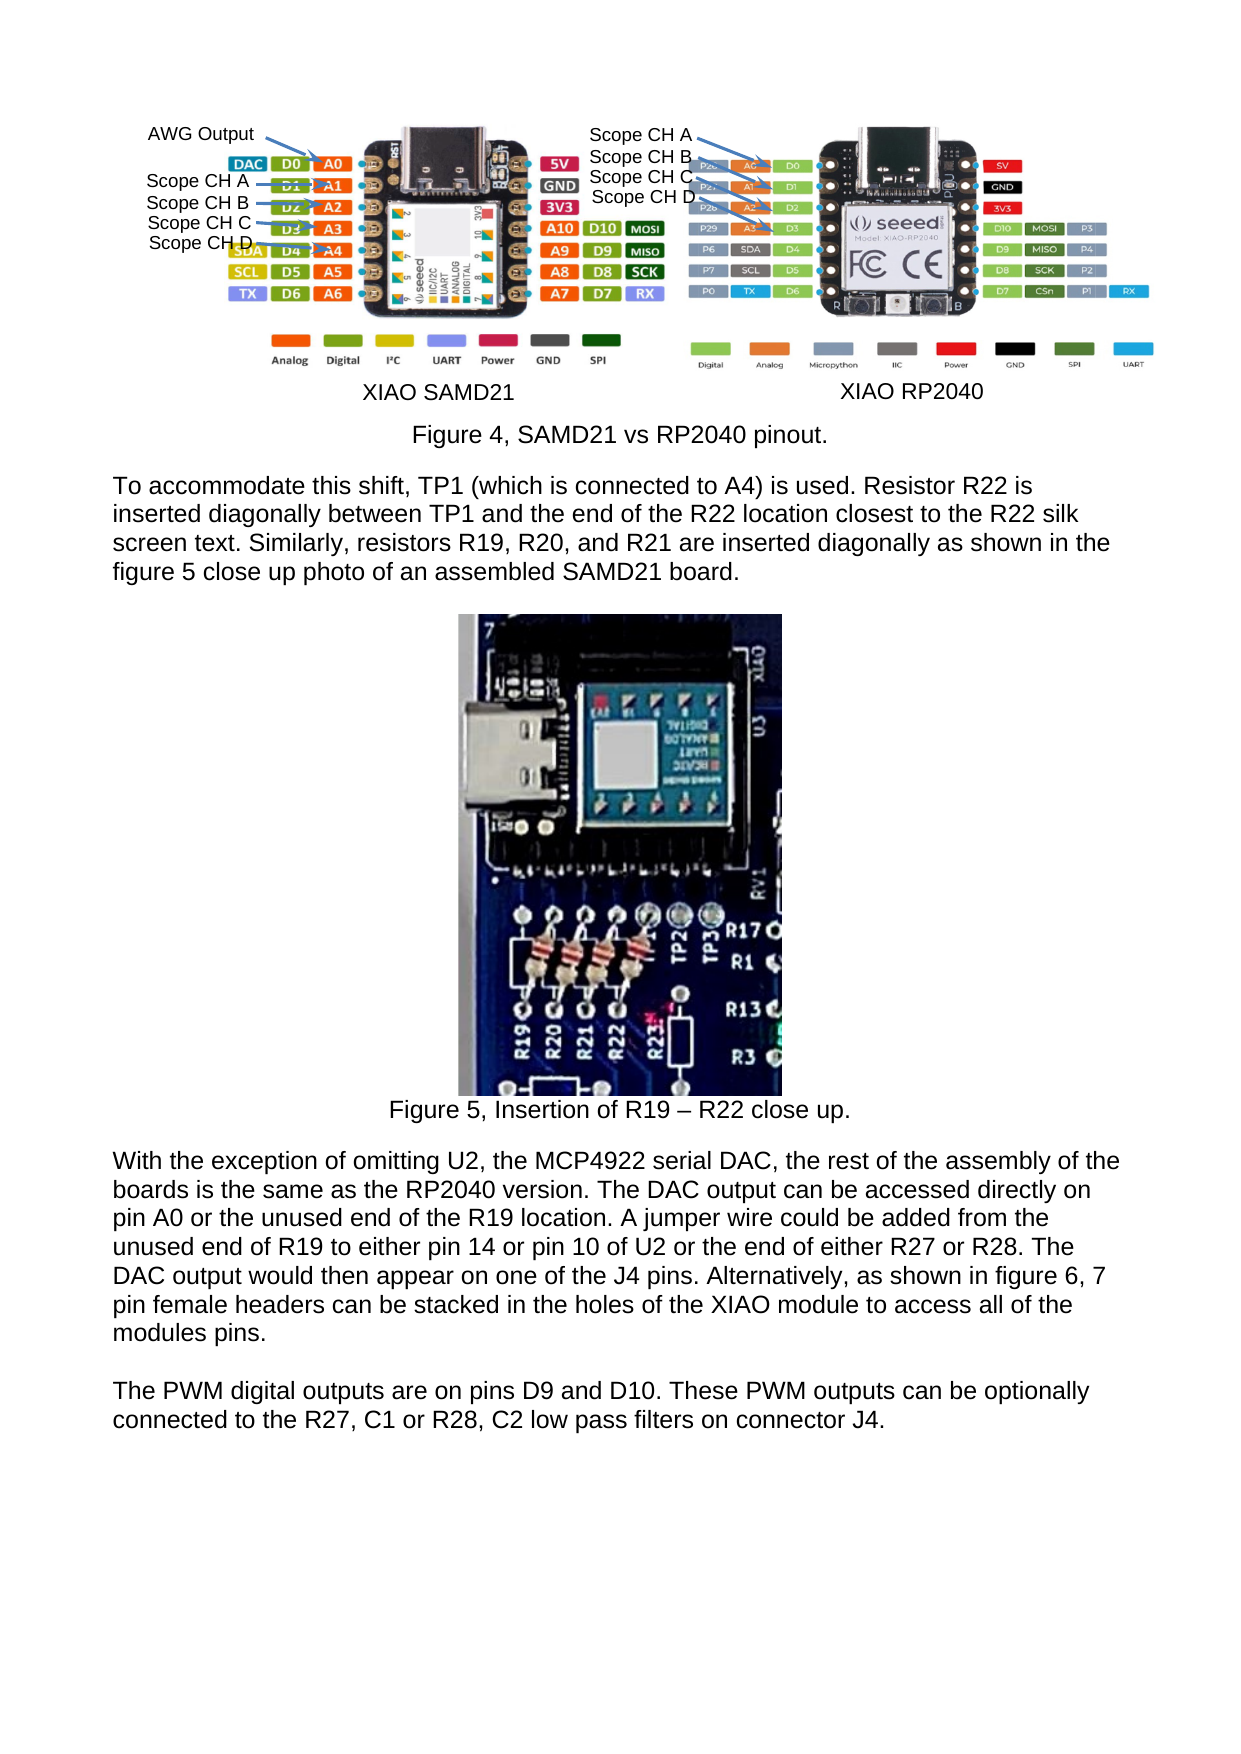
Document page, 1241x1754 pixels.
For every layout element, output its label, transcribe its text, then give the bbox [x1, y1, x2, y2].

text Figure 4, SAMD21 vs RP2040 pinout. [112, 420, 1128, 449]
picture [458, 614, 782, 1096]
picture [224, 121, 1160, 372]
text With the exception of omitting U2, the MCP4922 serial DAC, the rest of the assembly of the boards is the same as the RP2040 version. The DAC output can be accessed directly on pin A0 or the unused end of the R19 location. A jumper wire could be added from the unused end of R19 to either pin 14 or pin 10 of U2 or the end of either R27 or R28. The DAC output would then appear on one of the J4 pins. Alternatively, as shown in figure 6, 7 pin female headers can be stacked in the holes of the XIAO module to access all of the modules pins. [112, 1146, 1128, 1347]
text To accommodate this shift, TP1 (which is connected to A4) is used. Resistor R22 is inserted diagonally between TP1 and the end of the R22 location closest to the R22 silk screen text. Similarly, resistors R19, R20, and R21 are inserted diagonally as shown in the figure 5 close up photo of an assembled SAMD21 board. [112, 471, 1128, 586]
text The PWM digital outputs are on pins D9 and D10. These PWM outputs can be optionally connected to the R27, C1 or R28, C2 low pass filters on connector J4. [112, 1376, 1128, 1433]
text Figure 5, Insertion of R19 – R22 close up. [112, 1096, 1128, 1124]
